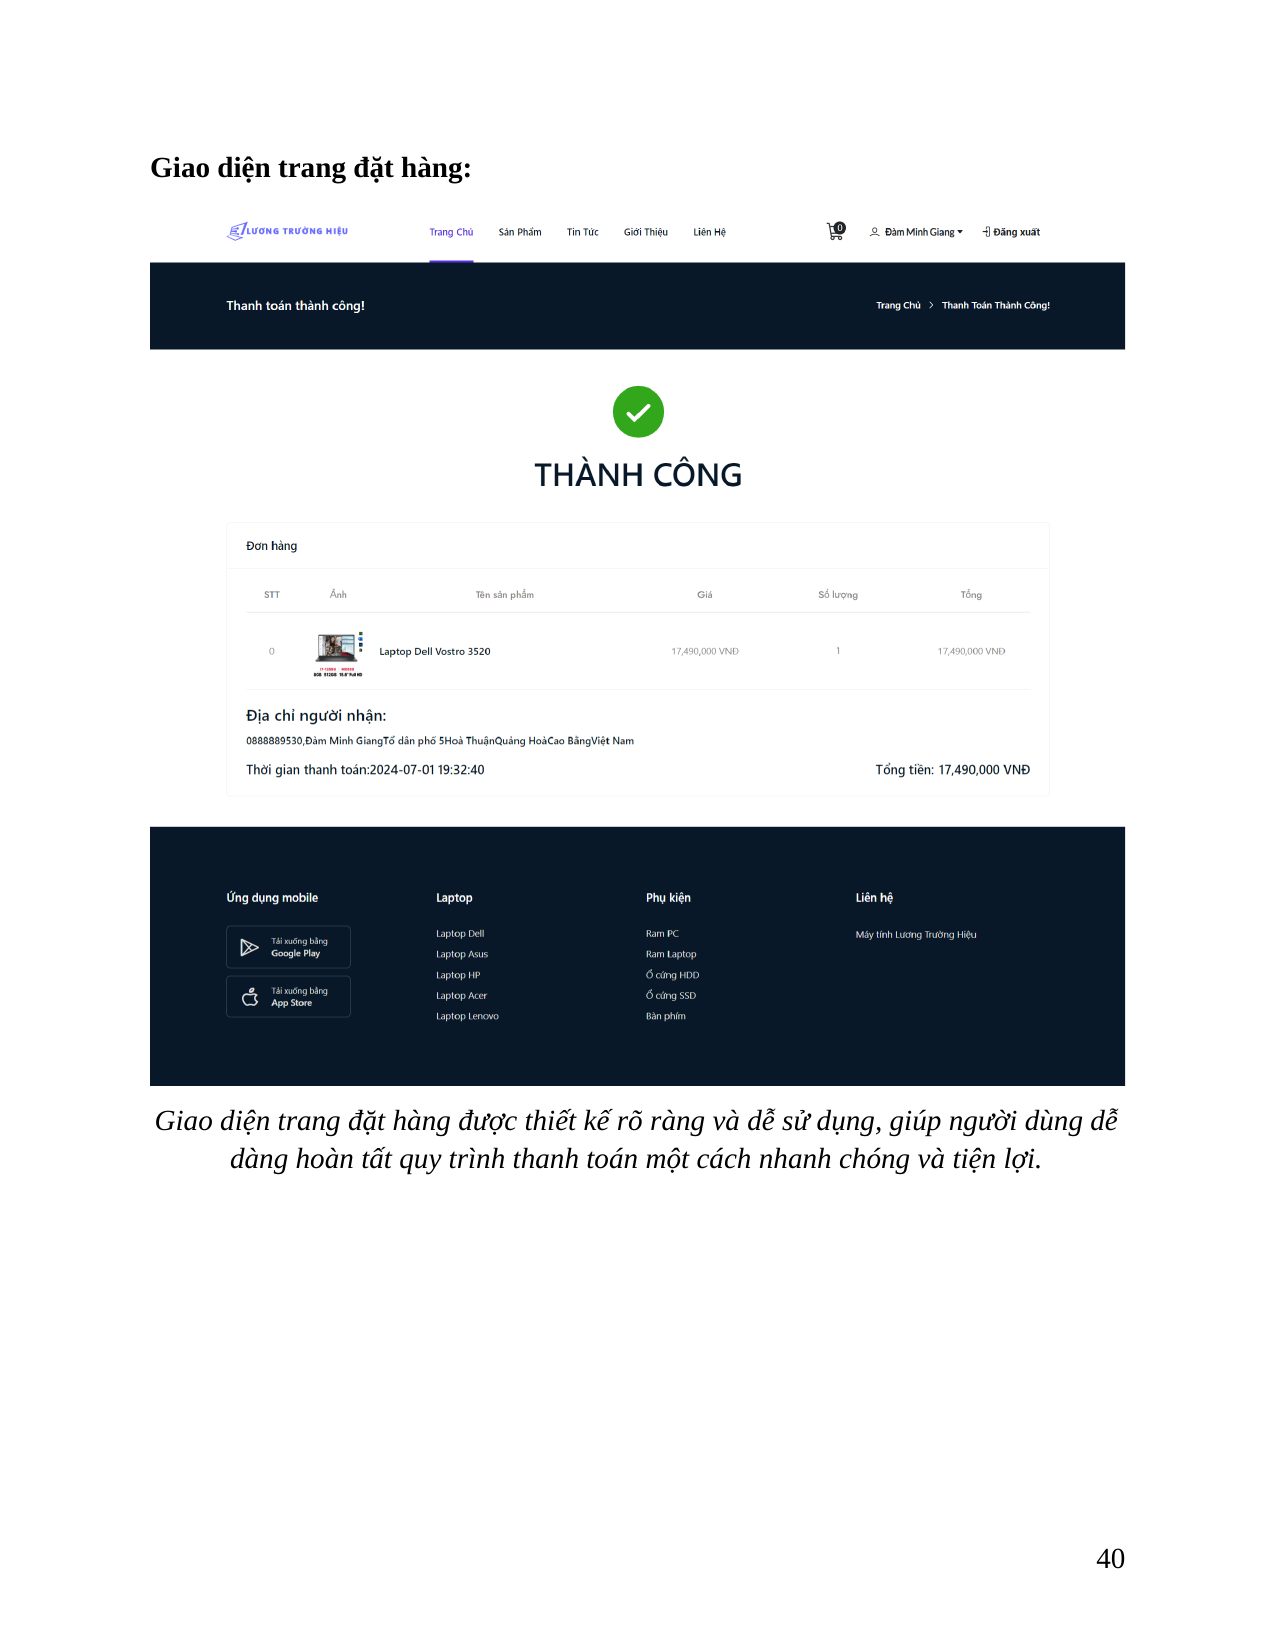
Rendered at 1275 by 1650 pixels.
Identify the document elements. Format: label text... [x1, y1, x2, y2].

text Giao diện trang đặt hàng được thiết kế rõ ràng và dễ sử dụng, giúp người dùng dễ dàng hoàn tất quy trình thanh toán một cách nhanh chóng và tiện lợi. [150, 1103, 1125, 1175]
picture [150, 200, 1125, 1086]
text Giao diện trang đặt hàng: [150, 150, 1125, 200]
